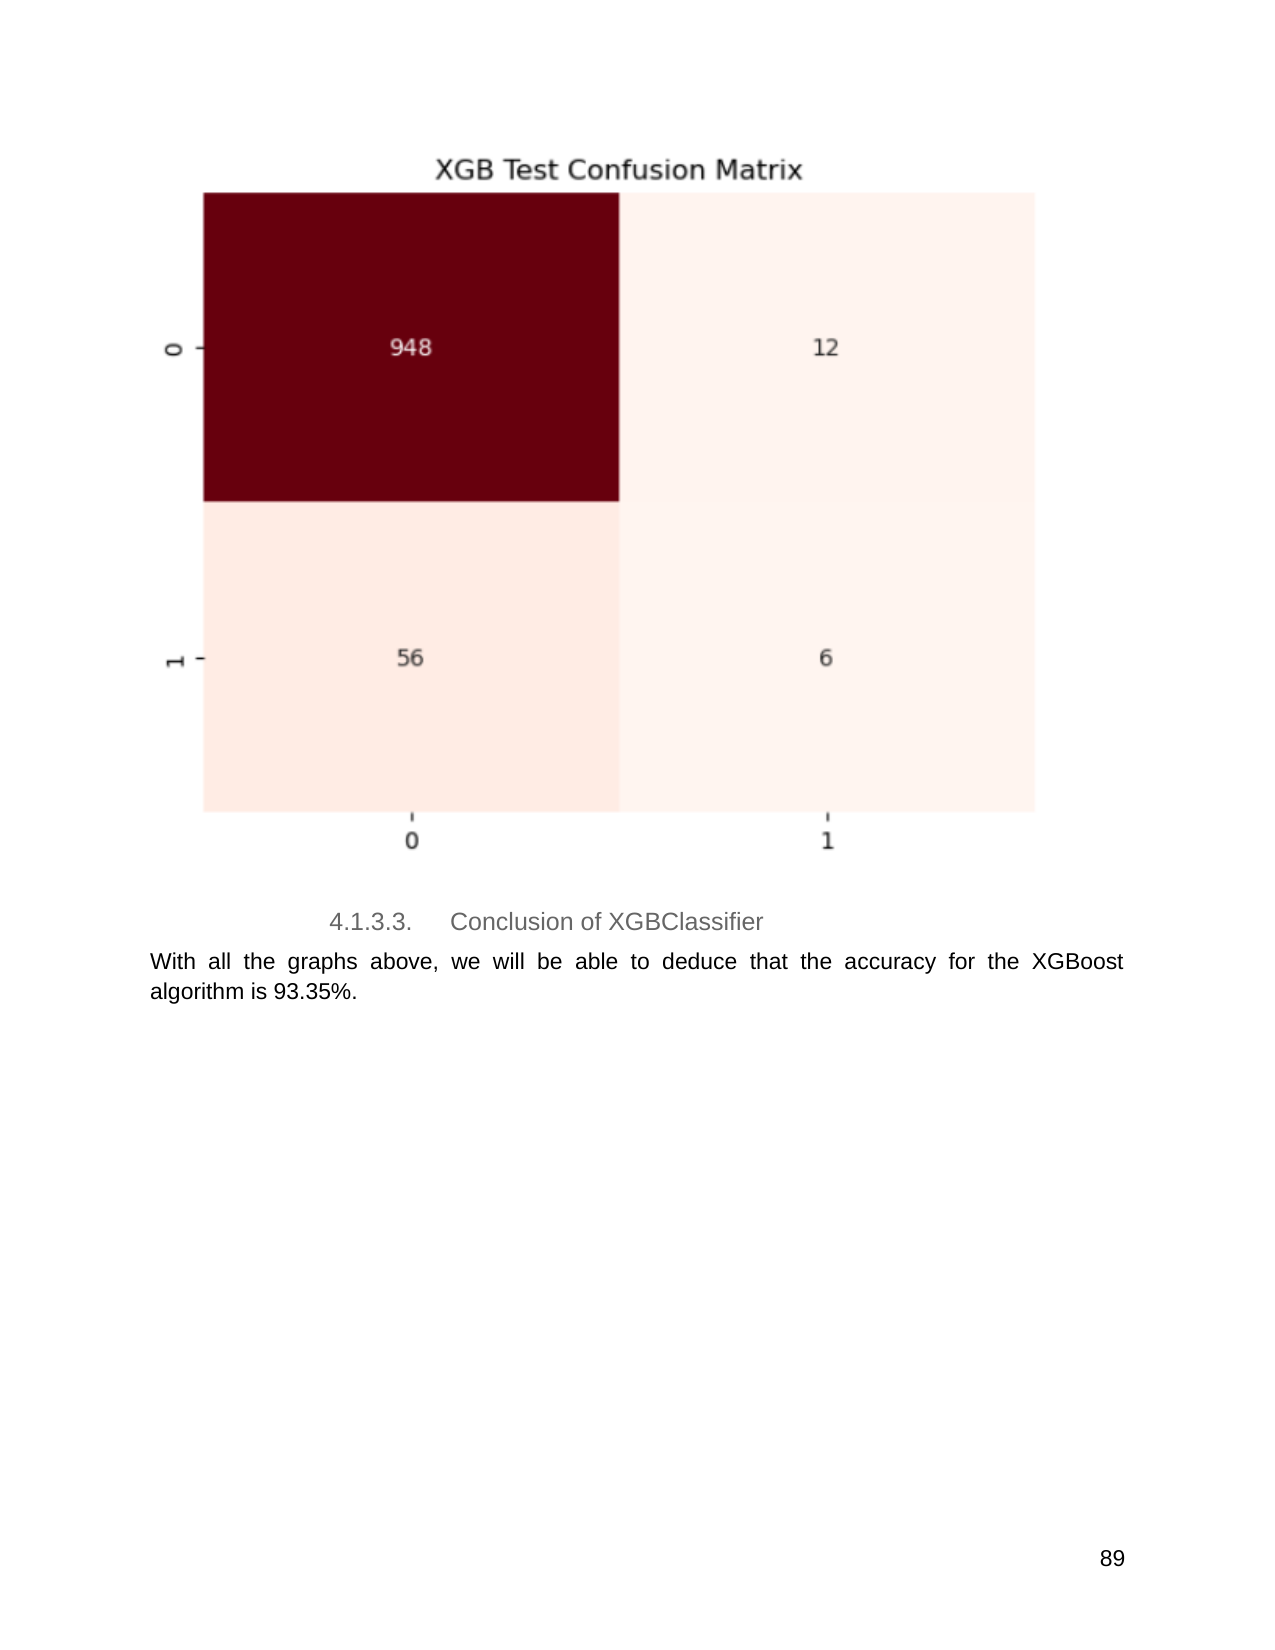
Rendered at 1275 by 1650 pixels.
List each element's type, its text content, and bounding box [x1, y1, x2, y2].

text With all the graphs above, we will be able to deduce that the accuracy for the XGBoost algorithm is 93.35%. [150, 948, 1125, 1004]
subtitle Conclusion of XGBClassifier [412, 906, 1125, 935]
picture [150, 150, 1058, 874]
